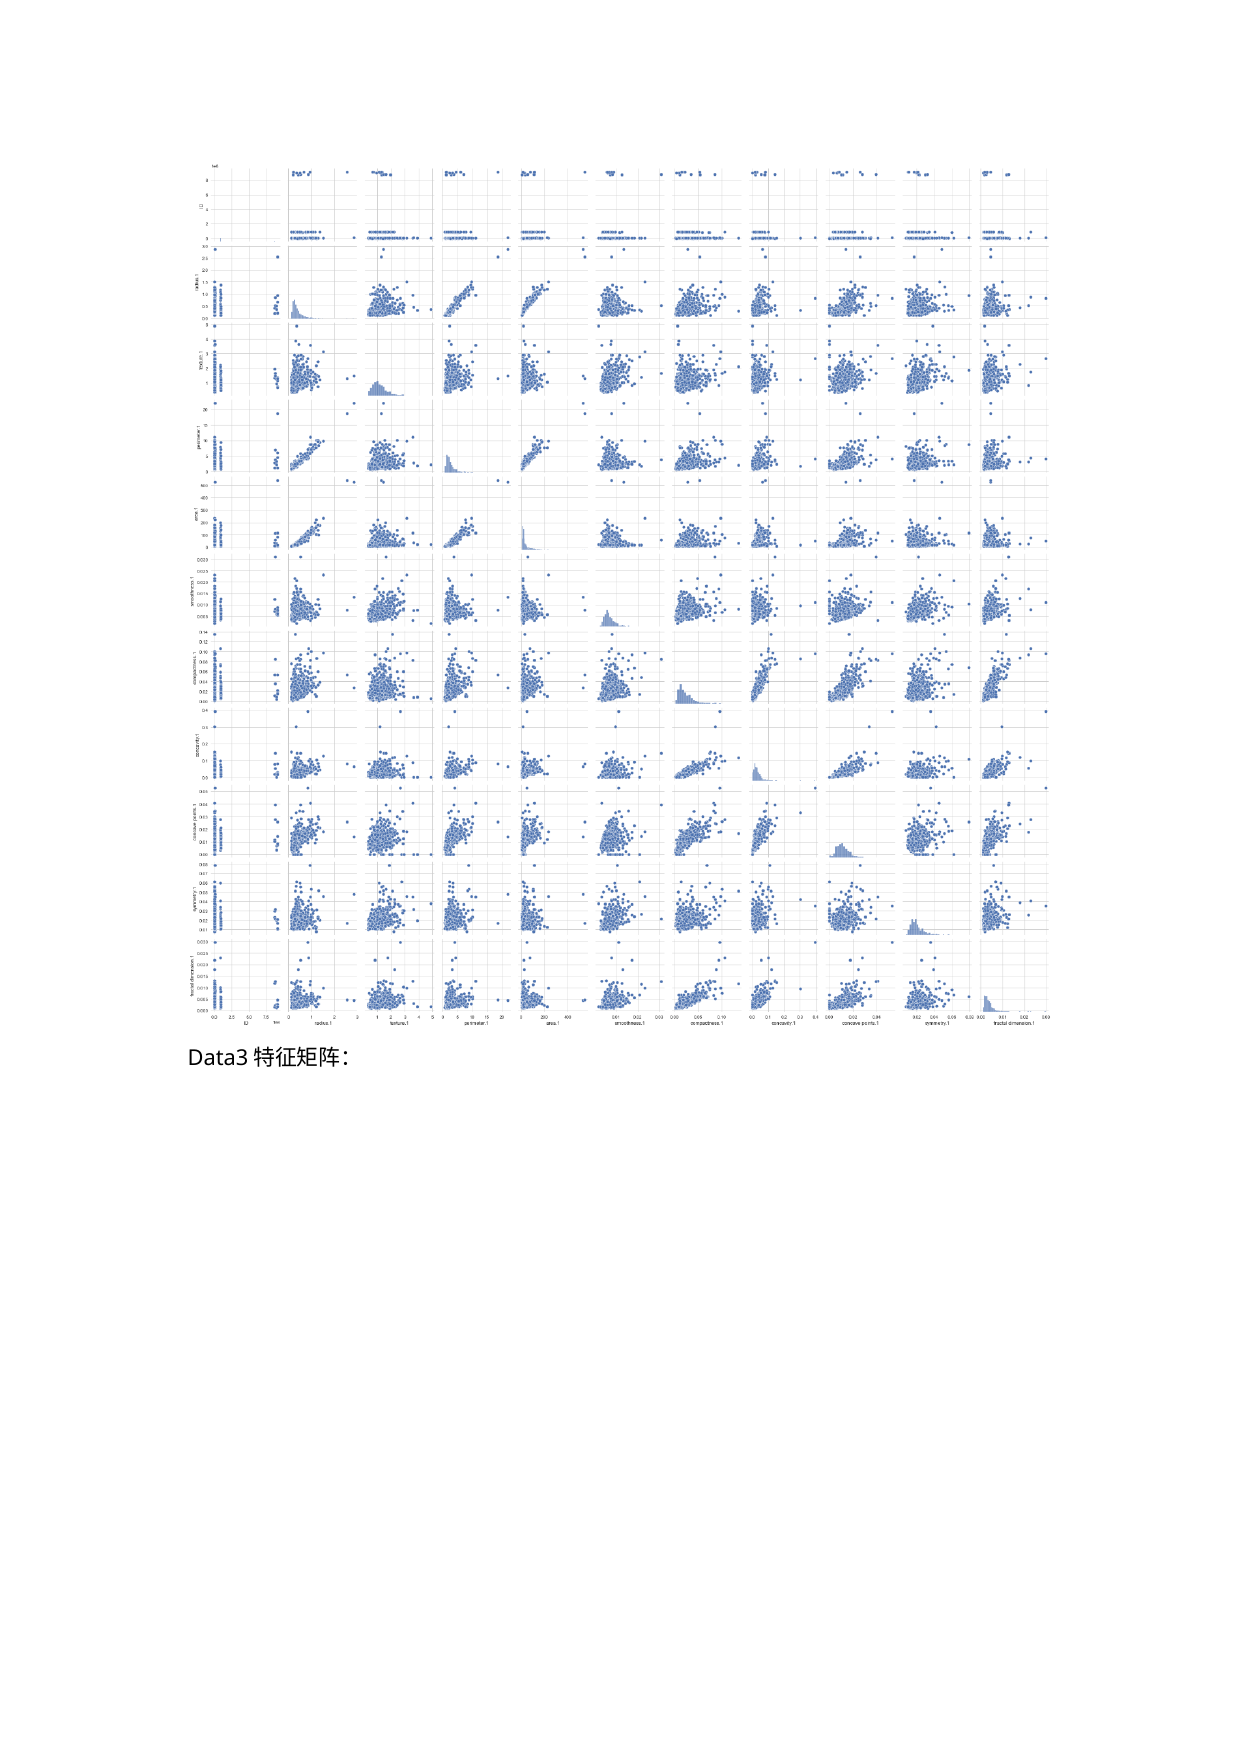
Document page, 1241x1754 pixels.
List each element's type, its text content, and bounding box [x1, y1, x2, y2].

text Data3特征矩阵： [187, 1039, 1053, 1072]
picture [187, 162, 1053, 1028]
